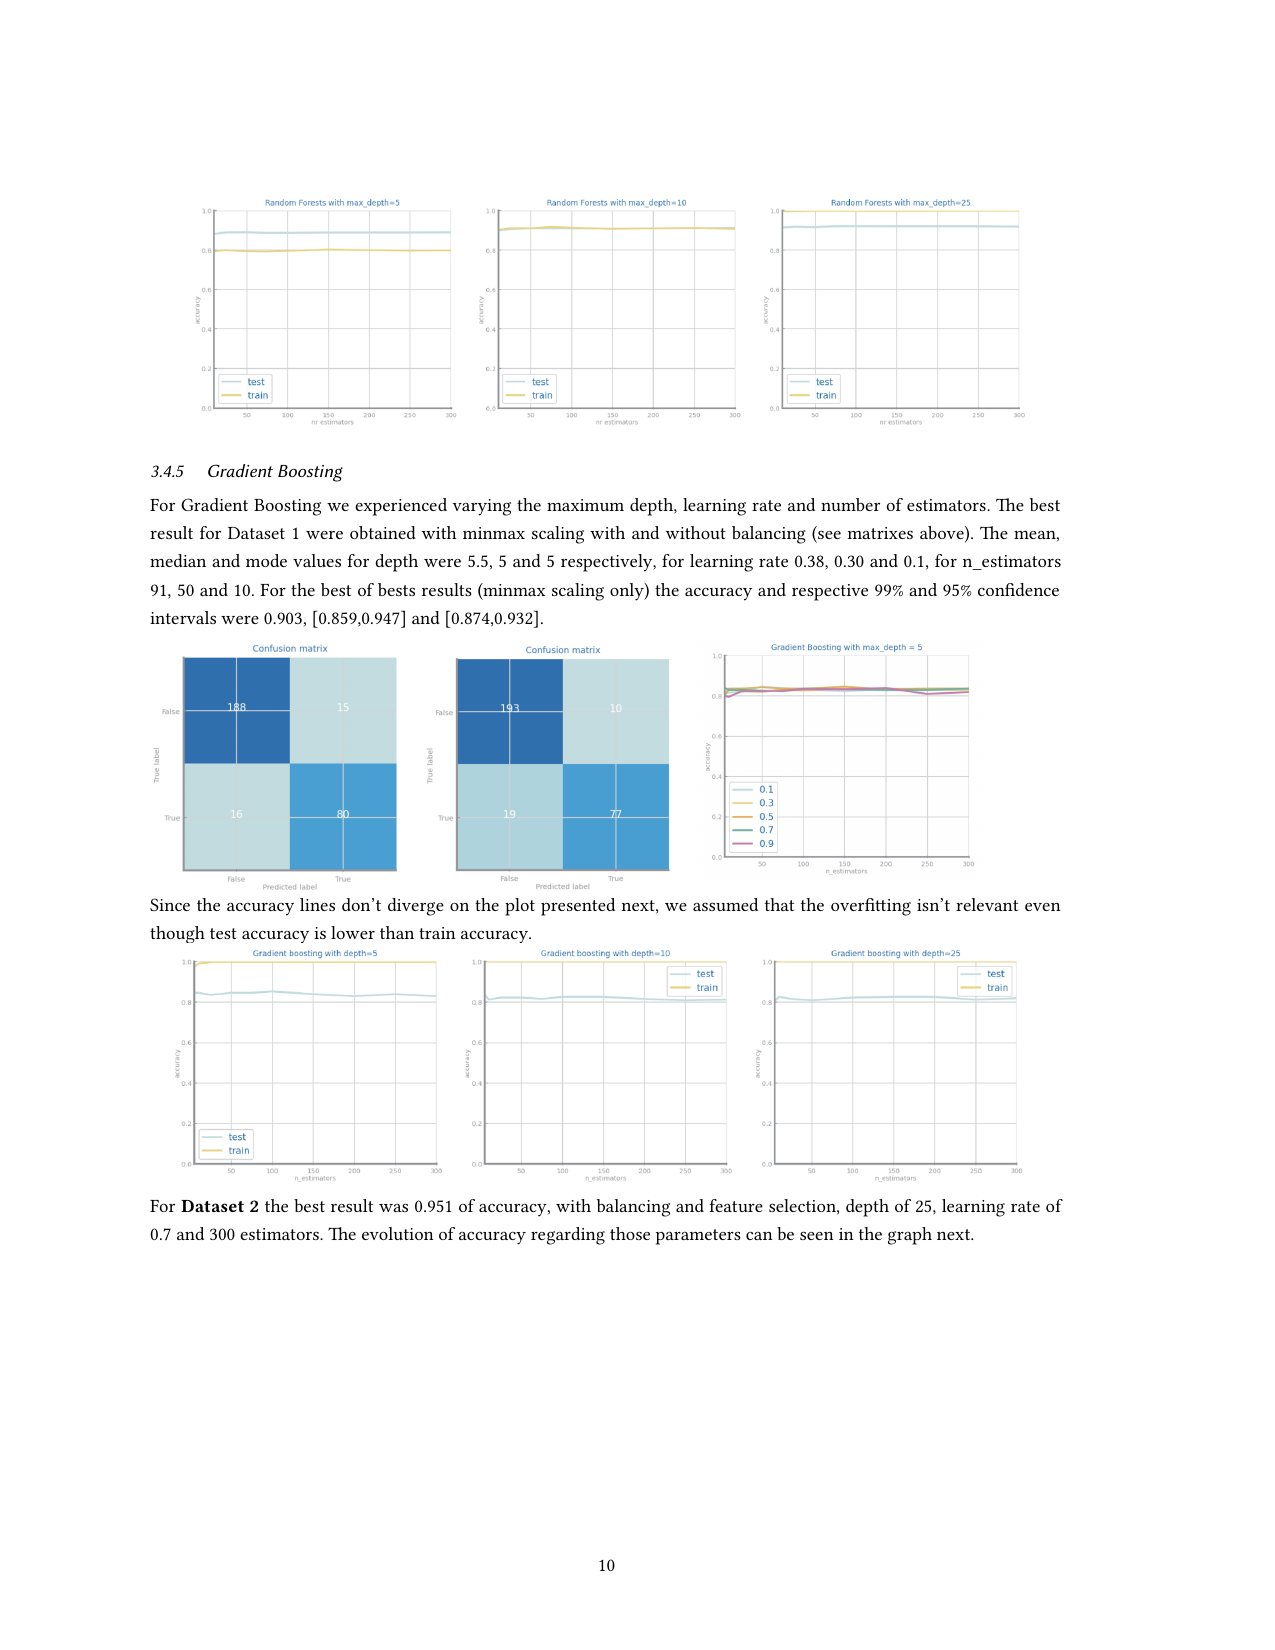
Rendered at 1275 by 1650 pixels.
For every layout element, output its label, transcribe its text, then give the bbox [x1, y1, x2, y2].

text Gradient Boosting [150, 458, 1062, 482]
text For Gradient Boosting we experienced varying the maximum depth, learning rate and number of estimators. The best result for Dataset 1 were obtained with minmax scaling with and without balancing (see matrixes above). The mean, median and mode values for depth were 5.5, 5 and 5 respectively, for learning rate 0.38, 0.30 and 0.1, for n_estimators 91, 50 and 10. For the best of bests results (minmax scaling only) the accuracy and respective 99% and 95% confidence intervals were 0.903, [0.859,0.947] and [0.874,0.932]. [150, 488, 1062, 629]
picture [696, 637, 984, 882]
picture [175, 183, 1051, 434]
picture [421, 636, 682, 894]
picture [150, 637, 398, 895]
picture [150, 943, 1030, 1189]
text For Dataset 2 the best result was 0.951 of accuracy, with balancing and feature selection, depth of 25, learning rate of 0.7 and 300 estimators. The evolution of accuracy regarding those parameters can be seen in the graph next. [150, 1189, 1062, 1245]
